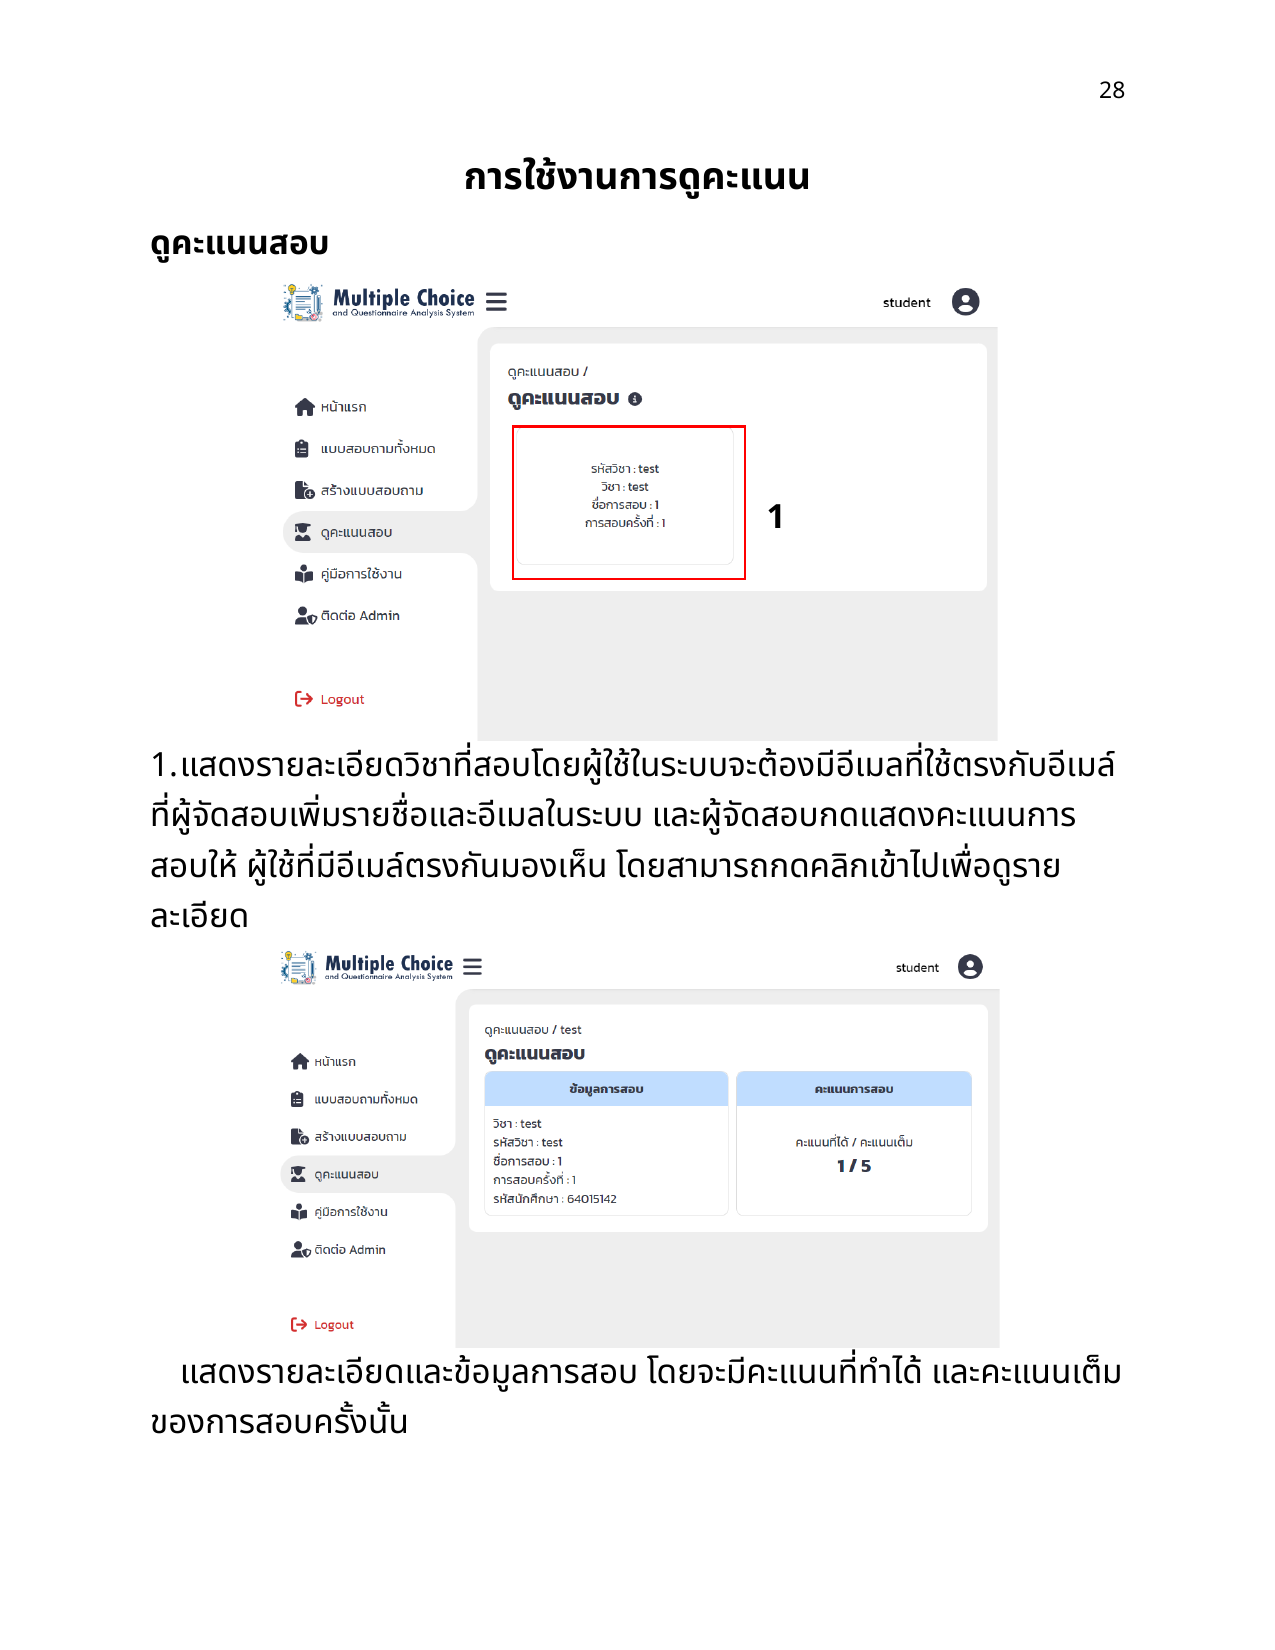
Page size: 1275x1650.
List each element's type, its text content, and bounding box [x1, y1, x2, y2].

picture [275, 942, 1000, 1348]
subtitle การใช้งานการดูคะแนน [150, 150, 1125, 207]
list 1. แสดงรายละเอียดวิชาที่สอบโดยผู้ใช้ในระบบจะต้องมีอีเมลที่ใช้ตรงกับอีเมล์ที่ผู้จัดสอบเพิ่มรายชื่อและอีเมลในระบบ และผู้จัดสอบกดแสดงคะแนนการสอบให้ ผู้ใช้ที่มีอีเมล์ตรงกันมองเห็น โดยสามารถกดคลิกเข้าไปเพื่อดูรายละเอียด [150, 741, 1125, 943]
list แสดงรายละเอียดและข้อมูลการสอบ โดยจะมีคะแนนที่ทำได้ และคะแนนเต็มของการสอบครั้งนั้น [150, 1348, 1125, 1449]
subtitle ดูคะแนนสอบ [150, 219, 1125, 269]
picture [277, 277, 998, 741]
